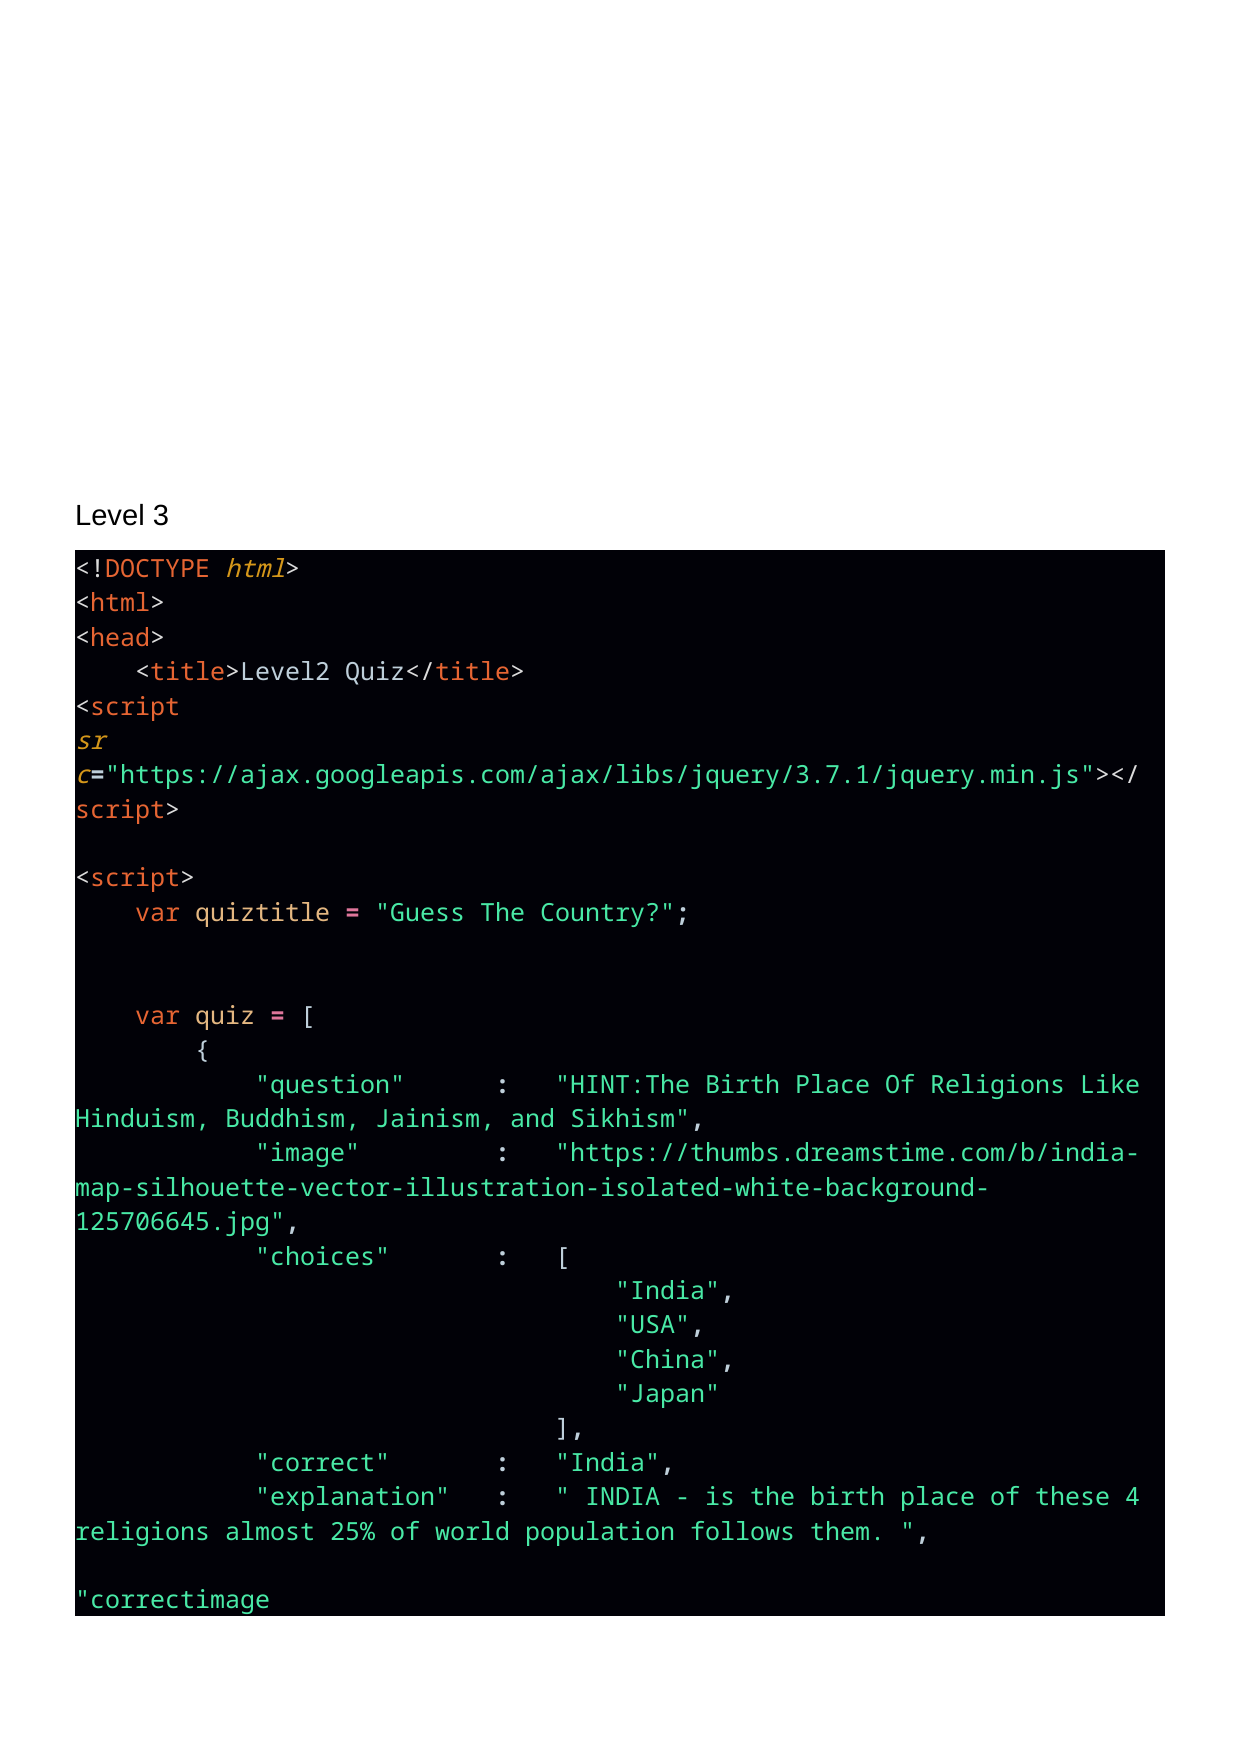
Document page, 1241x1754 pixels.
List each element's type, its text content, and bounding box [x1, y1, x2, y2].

text <!DOCTYPE html> [75, 550, 1165, 585]
text { [75, 1032, 1165, 1066]
text "explanation" : " INDIA - is the birth place of these 4 religions almost 25% of world population follows them. ", [75, 1478, 1165, 1547]
text <script> [75, 860, 1165, 894]
text "India", [75, 1272, 1165, 1307]
text "Japan" [75, 1375, 1165, 1410]
text <title>Level2 Quiz</title> [75, 653, 1165, 688]
text "USA", [75, 1307, 1165, 1341]
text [75, 1547, 1165, 1616]
text var quiz = [ [75, 997, 1165, 1032]
text "choices" : [ [75, 1238, 1165, 1272]
text <head> [75, 619, 1165, 653]
text "China", [75, 1341, 1165, 1375]
text "image" : "https://thumbs.dreamstime.com/b/india-map-silhouette-vector-illustration-isolated-white-background-125706645.jpg", [75, 1135, 1165, 1238]
text ], [75, 1410, 1165, 1444]
text <script src="https://ajax.googleapis.com/ajax/libs/jquery/3.7.1/jquery.min.js"></script> [75, 688, 1165, 825]
text <html> [75, 585, 1165, 619]
text Level 3 [75, 497, 1165, 531]
text "question" : "HINT:The Birth Place Of Religions Like Hinduism, Buddhism, Jainism, and Sikhism", [75, 1066, 1165, 1135]
text "correct" : "India", [75, 1444, 1165, 1478]
text var quiztitle = "Guess The Country?"; [75, 894, 1165, 928]
